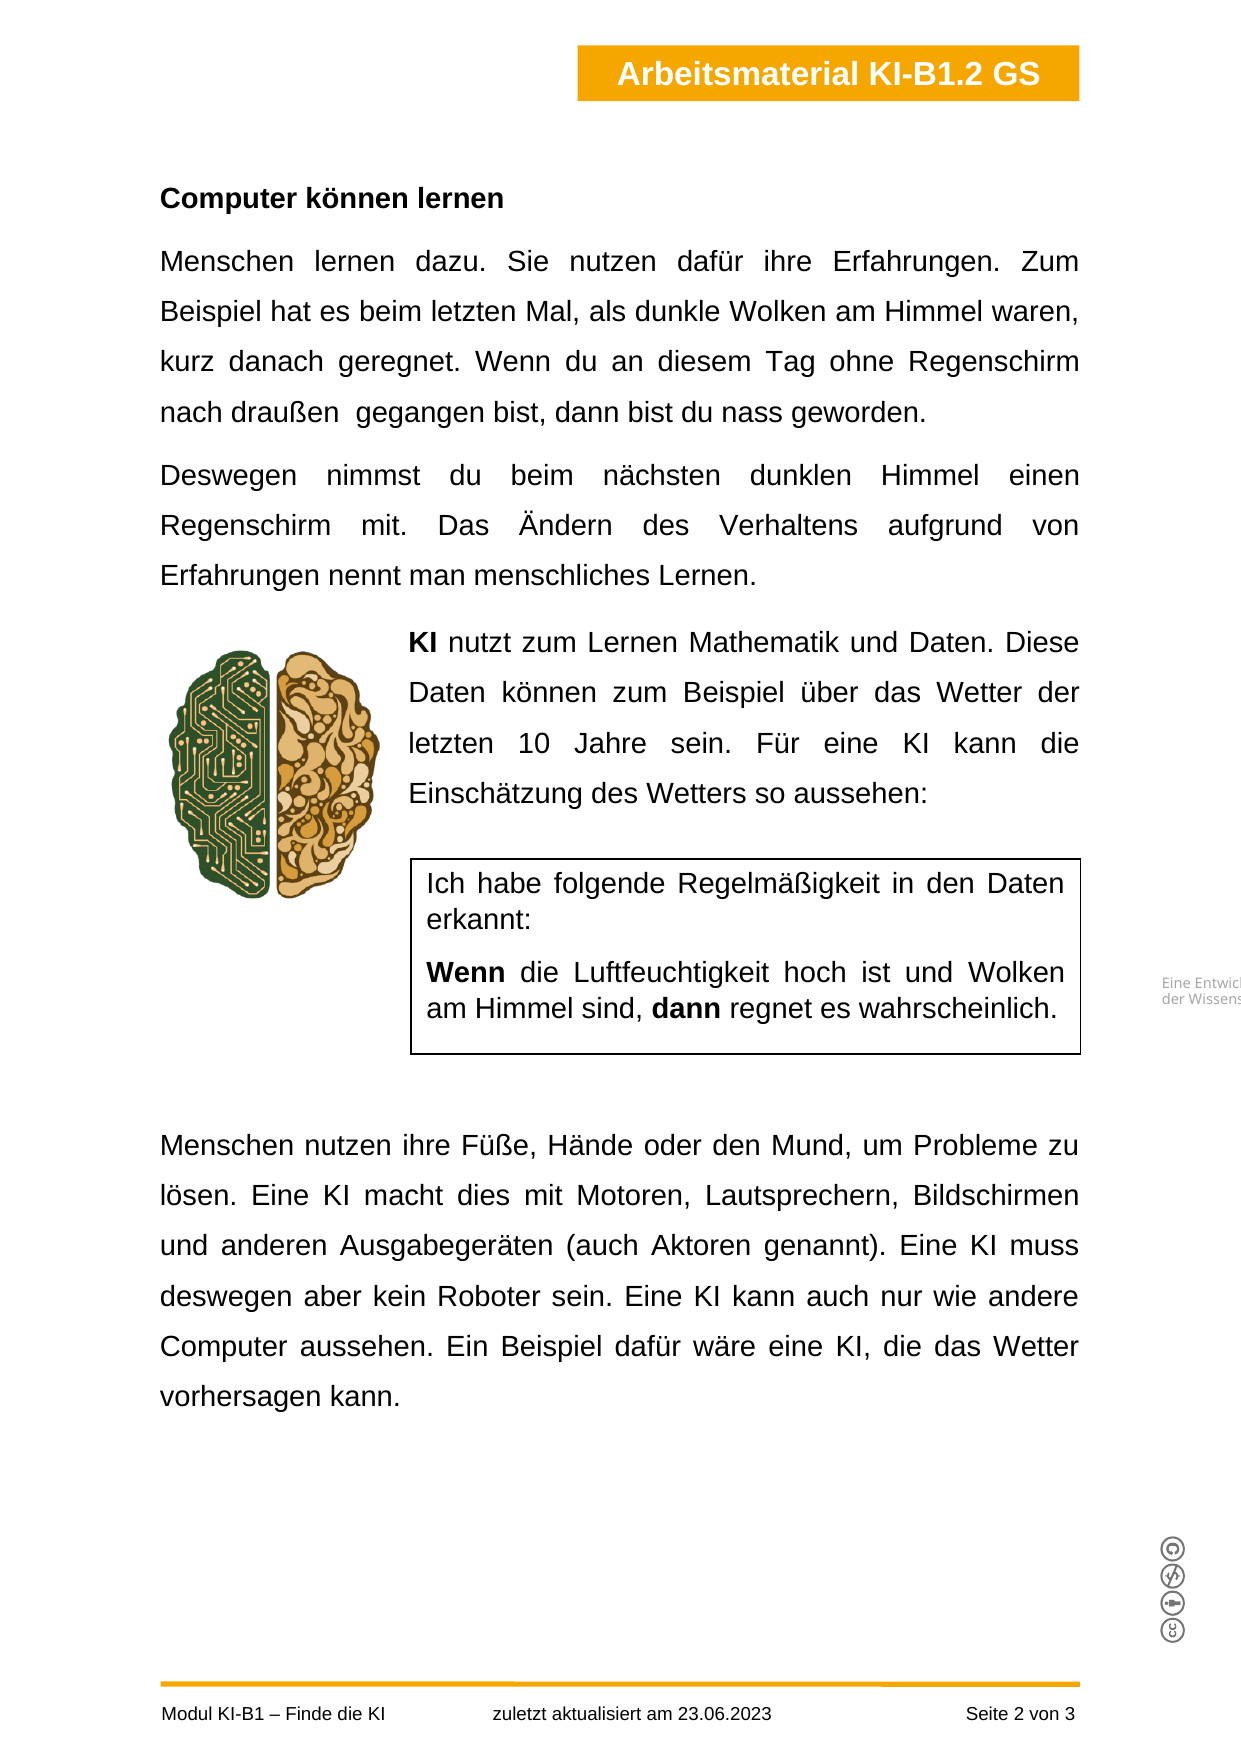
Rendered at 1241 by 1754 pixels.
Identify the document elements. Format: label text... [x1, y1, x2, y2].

text Computer können lernen [159, 181, 1081, 214]
text Deswegen nimmst du beim nächsten dunklen Himmel einen Regenschirm mit. Das Ändern des Verhaltens aufgrund von Erfahrungen nennt man menschliches Lernen. [159, 457, 1081, 592]
text KI nutzt zum Lernen Mathematik und Daten. Diese Daten können zum Beispiel über das Wetter der letzten 10 Jahre sein. Für eine KI kann die Einschätzung des Wetters so aussehen: [159, 625, 1081, 809]
text Menschen lernen dazu. Sie nutzen dafür ihre Erfahrungen. Zum Beispiel hat es beim letzten Mal, als dunkle Wolken am Himmel waren, kurz danach geregnet. Wenn du an diesem Tag ohne Regenschirm nach draußen gegangen bist, dann bist du nass geworden. [159, 244, 1081, 428]
text Menschen nutzen ihre Füße, Hände oder den Mund, um Probleme zu lösen. Eine KI macht dies mit Motoren, Lautsprechern, Bildschirmen und anderen Ausgabegeräten (auch Aktoren genannt). Eine KI muss deswegen aber kein Roboter sein. Eine KI kann auch nur wie andere Computer aussehen. Ein Beispiel dafür wäre eine KI, die das Wetter vorhersagen kann. [159, 1128, 1081, 1413]
picture [160, 638, 390, 907]
